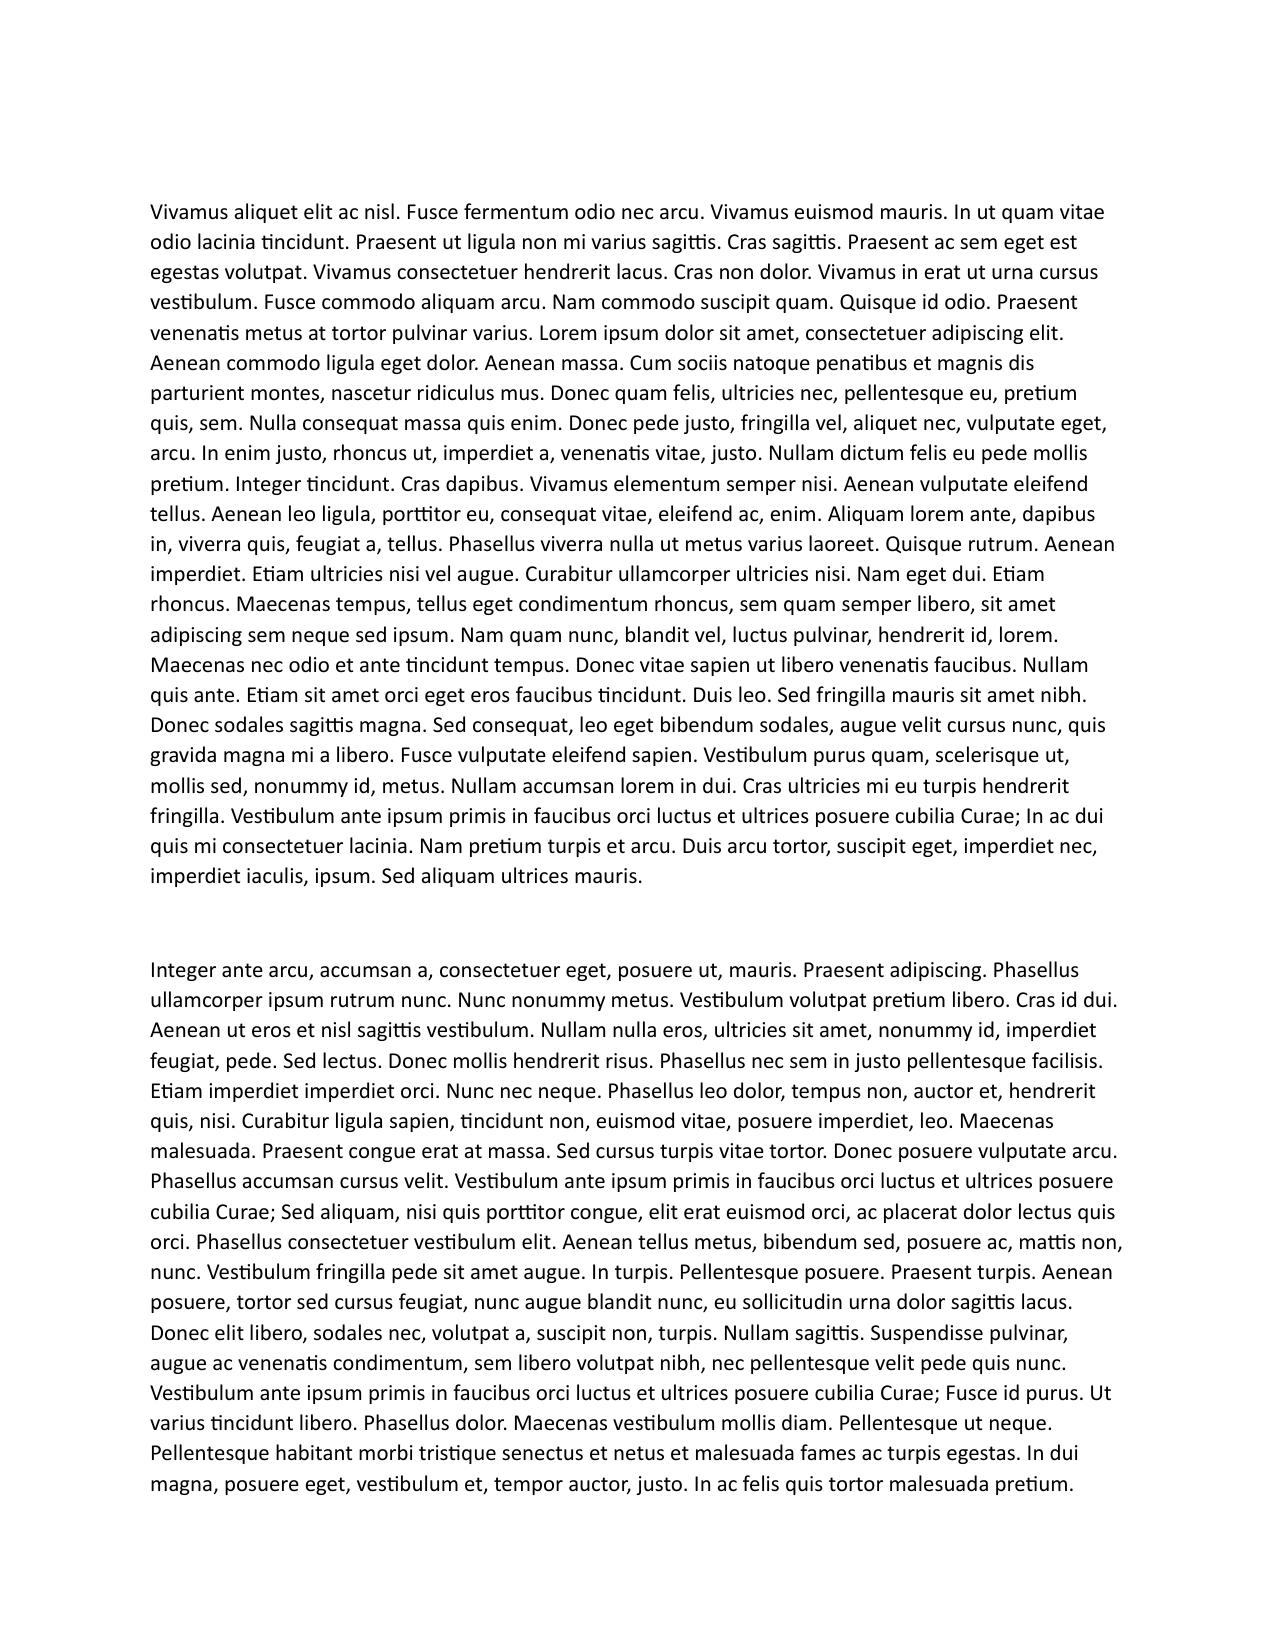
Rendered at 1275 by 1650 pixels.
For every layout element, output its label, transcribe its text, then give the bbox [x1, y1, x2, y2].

text Vivamus aliquet elit ac nisl. Fusce fermentum odio nec arcu. Vivamus euismod mauris. In ut quam vitae odio lacinia tincidunt. Praesent ut ligula non mi varius sagittis. Cras sagittis. Praesent ac sem eget est egestas volutpat. Vivamus consectetuer hendrerit lacus. Cras non dolor. Vivamus in erat ut urna cursus vestibulum. Fusce commodo aliquam arcu. Nam commodo suscipit quam. Quisque id odio. Praesent venenatis metus at tortor pulvinar varius. Lorem ipsum dolor sit amet, consectetuer adipiscing elit. Aenean commodo ligula eget dolor. Aenean massa. Cum sociis natoque penatibus et magnis dis parturient montes, nascetur ridiculus mus. Donec quam felis, ultricies nec, pellentesque eu, pretium quis, sem. Nulla consequat massa quis enim. Donec pede justo, fringilla vel, aliquet nec, vulputate eget, arcu. In enim justo, rhoncus ut, imperdiet a, venenatis vitae, justo. Nullam dictum felis eu pede mollis pretium. Integer tincidunt. Cras dapibus. Vivamus elementum semper nisi. Aenean vulputate eleifend tellus. Aenean leo ligula, porttitor eu, consequat vitae, eleifend ac, enim. Aliquam lorem ante, dapibus in, viverra quis, feugiat a, tellus. Phasellus viverra nulla ut metus varius laoreet. Quisque rutrum. Aenean imperdiet. Etiam ultricies nisi vel augue. Curabitur ullamcorper ultricies nisi. Nam eget dui. Etiam rhoncus. Maecenas tempus, tellus eget condimentum rhoncus, sem quam semper libero, sit amet adipiscing sem neque sed ipsum. Nam quam nunc, blandit vel, luctus pulvinar, hendrerit id, lorem. Maecenas nec odio et ante tincidunt tempus. Donec vitae sapien ut libero venenatis faucibus. Nullam quis ante. Etiam sit amet orci eget eros faucibus tincidunt. Duis leo. Sed fringilla mauris sit amet nibh. Donec sodales sagittis magna. Sed consequat, leo eget bibendum sodales, augue velit cursus nunc, quis gravida magna mi a libero. Fusce vulputate eleifend sapien. Vestibulum purus quam, scelerisque ut, mollis sed, nonummy id, metus. Nullam accumsan lorem in dui. Cras ultricies mi eu turpis hendrerit fringilla. Vestibulum ante ipsum primis in faucibus orci luctus et ultrices posuere cubilia Curae; In ac dui quis mi consectetuer lacinia. Nam pretium turpis et arcu. Duis arcu tortor, suscipit eget, imperdiet nec, imperdiet iaculis, ipsum. Sed aliquam ultrices mauris. [150, 197, 1125, 889]
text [150, 955, 1125, 1497]
